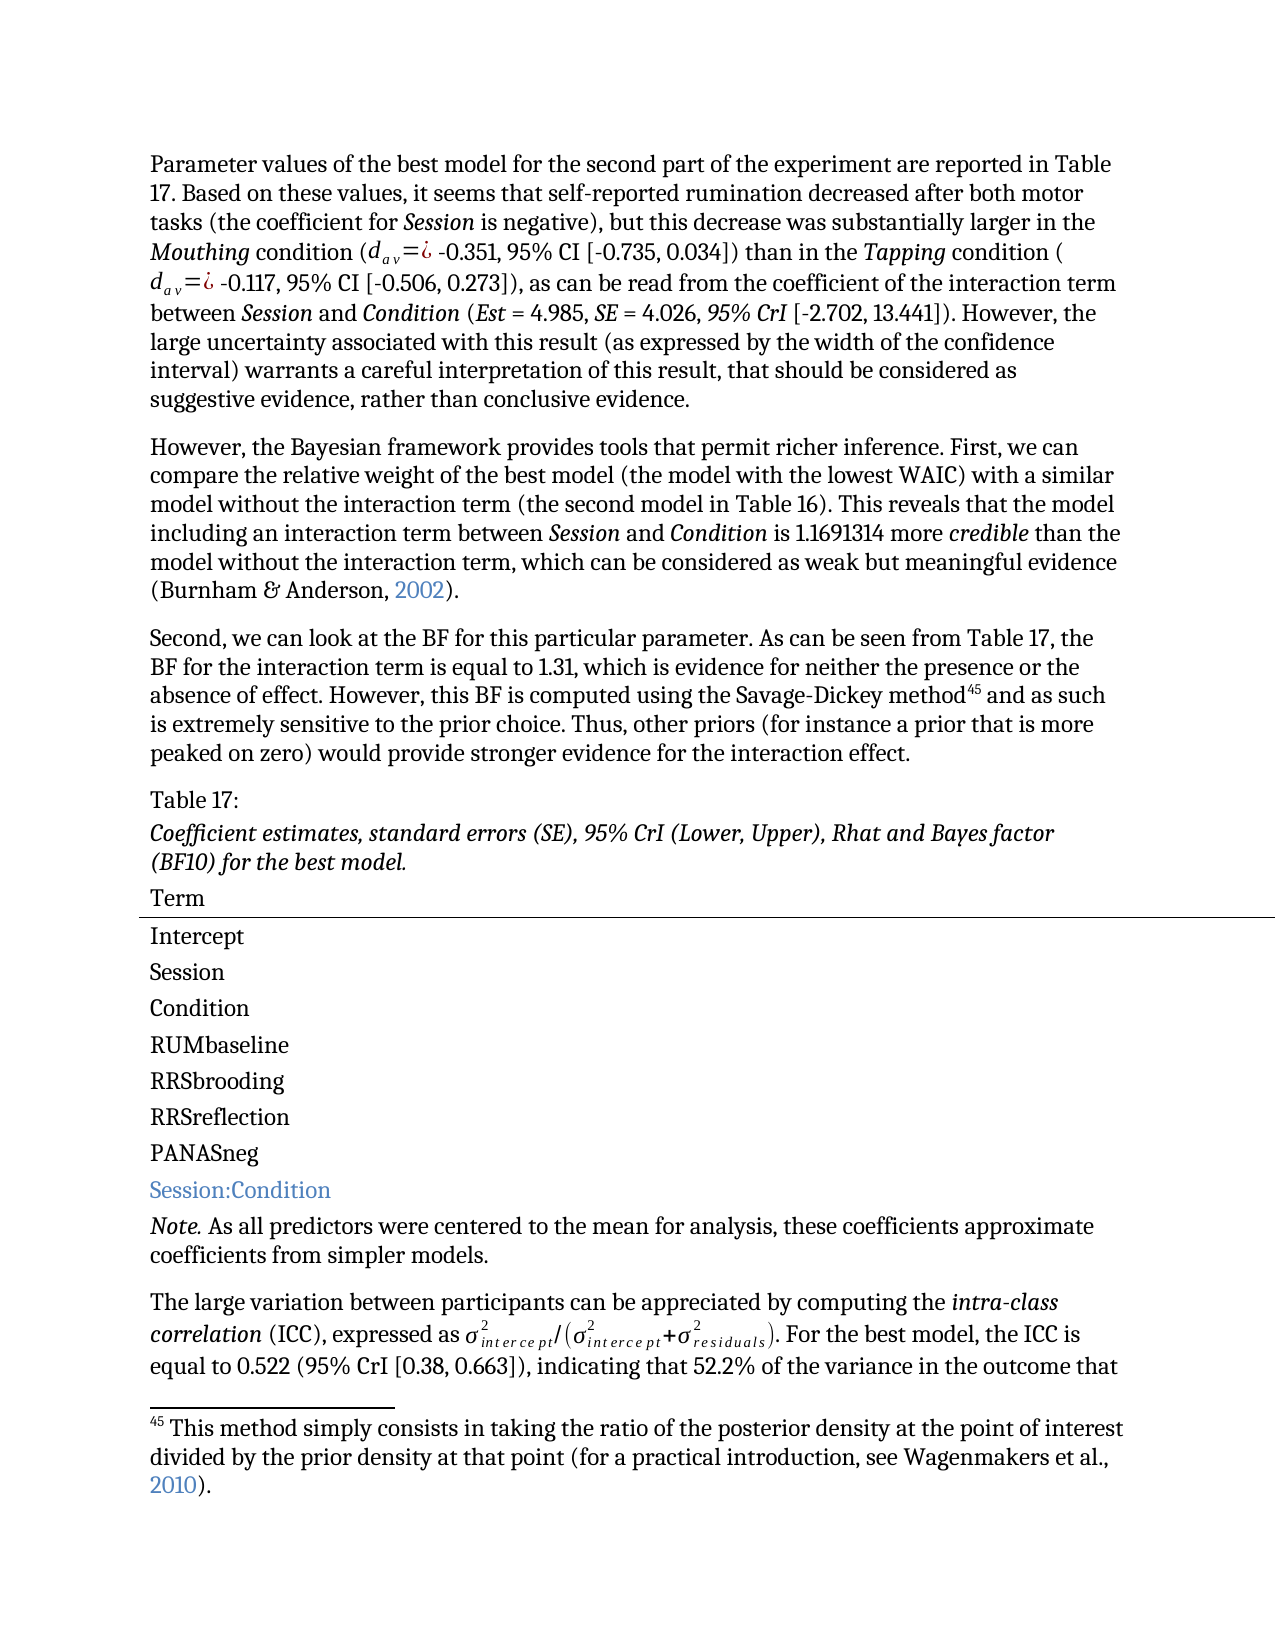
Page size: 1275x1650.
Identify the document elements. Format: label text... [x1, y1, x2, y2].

text Coefficient estimates, standard errors (SE), 95% CrI (Lower, Upper), Rhat and Bayes factor (BF10) for the best model. [150, 819, 1125, 876]
text However, the Bayesian framework provides tools that permit richer inference. First, we can compare the relative weight of the best model (the model with the lowest WAIC) with a similar model without the interaction term (the second model in Table 16). This reveals that the model including an interaction term between Session and Condition is 1.1691314 more credible than the model without the interaction term, which can be considered as weak but meaningful evidence (Burnham & Anderson, 2002). [150, 433, 1125, 605]
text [150, 1288, 1125, 1380]
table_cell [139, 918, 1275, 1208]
text Note. As all predictors were centered to the mean for analysis, these coefficients approximate coefficients from simpler models. [150, 1212, 1125, 1269]
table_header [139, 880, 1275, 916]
text Table 17: [150, 786, 1125, 815]
text Parameter values of the best model for the second part of the experiment are reported in Table 17. Based on these values, it seems that self-reported rumination decreased after both motor tasks (the coefficient for Session is negative), but this decrease was substantially larger in the Mouthing condition ( -0.351, 95% CI [-0.735, 0.034]) than in the Tapping condition ( -0.117, 95% CI [-0.506, 0.273]), as can be read from the coefficient of the interaction term between Session and Condition (Est = 4.985, SE = 4.026, 95% CrI [-2.702, 13.441]). However, the large uncertainty associated with this result (as expressed by the width of the confidence interval) warrants a careful interpretation of this result, that should be considered as suggestive evidence, rather than conclusive evidence. [150, 150, 1125, 414]
text Second, we can look at the BF for this particular parameter. As can be seen from Table 17, the BF for the interaction term is equal to 1.31, which is evidence for neither the presence or the absence of effect. However, this BF is computed using the Savage-Dickey method and as such is extremely sensitive to the prior choice. Thus, other priors (for instance a prior that is more peaked on zero) would provide stronger evidence for the interaction effect. [150, 624, 1125, 768]
